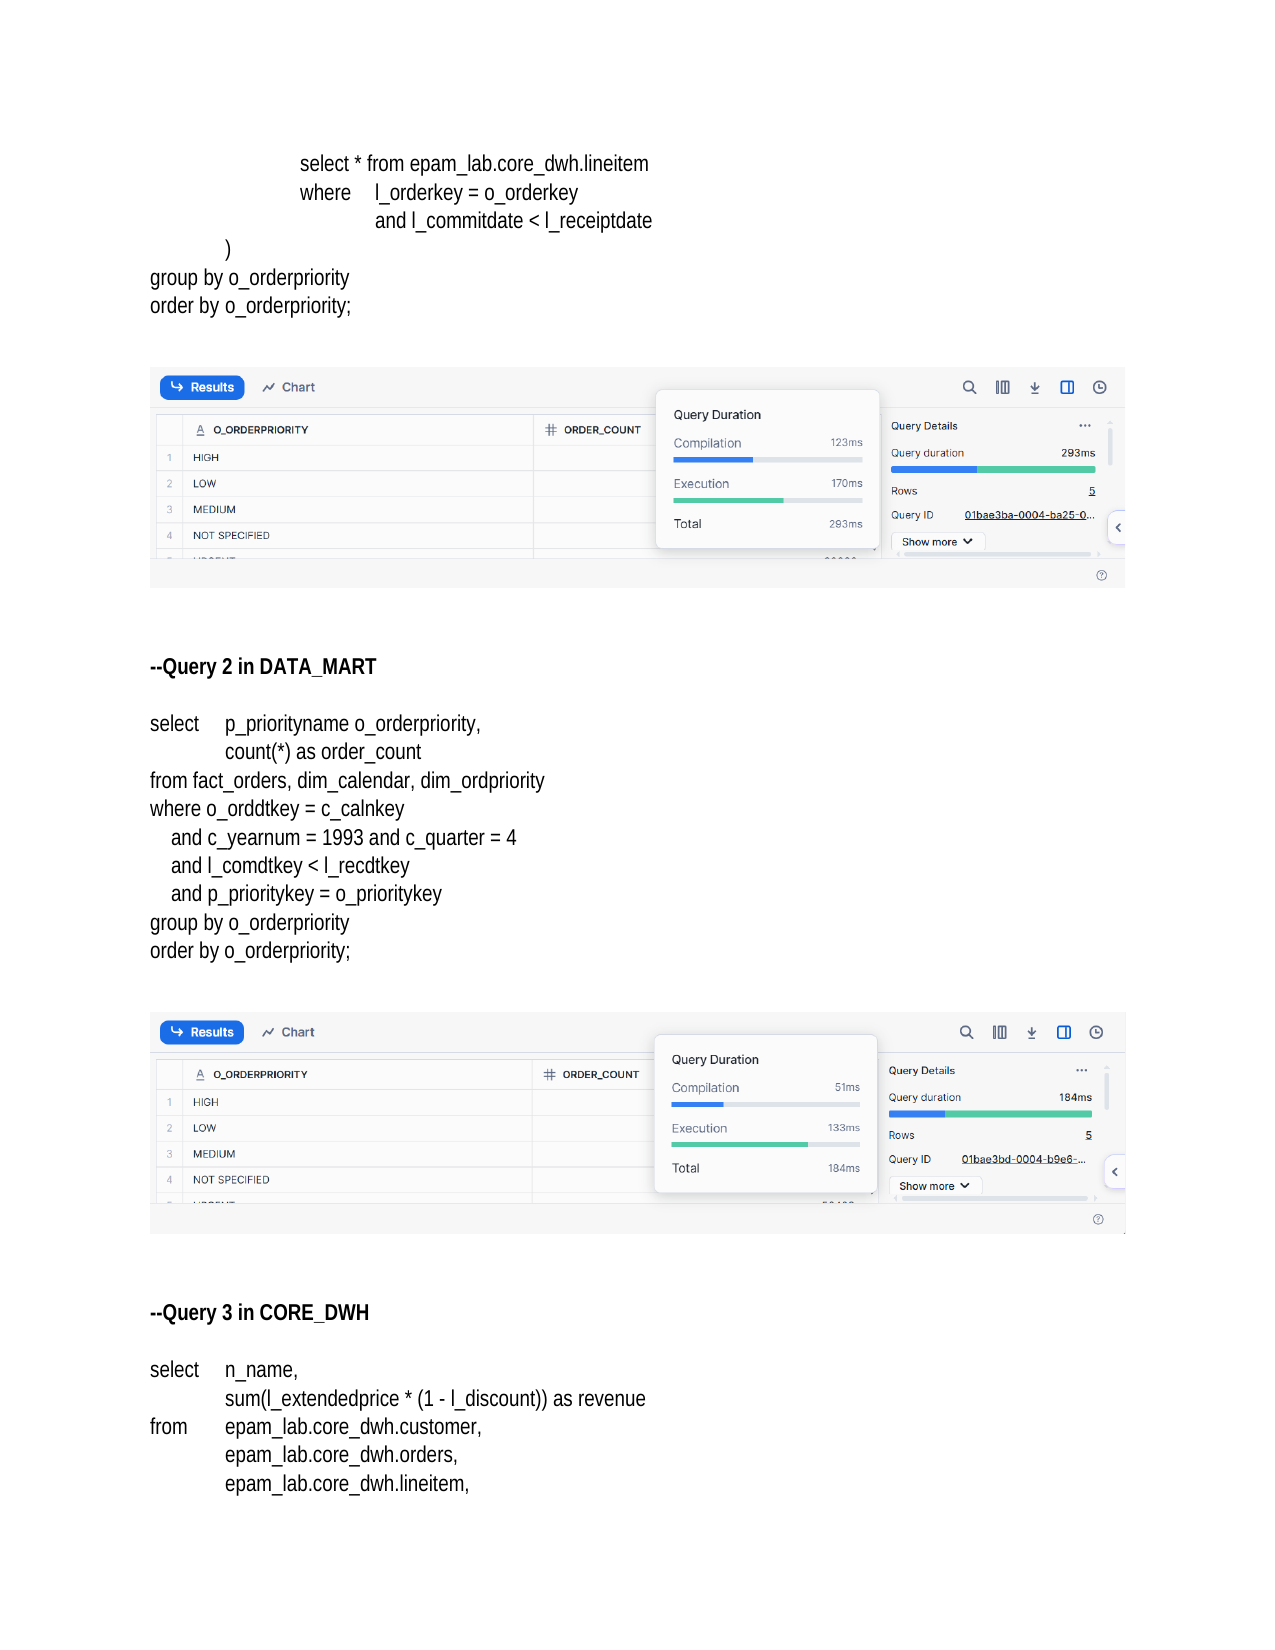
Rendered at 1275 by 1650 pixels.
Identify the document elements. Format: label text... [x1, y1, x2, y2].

text epam_lab.core_dwh.lineitem, [150, 1470, 1125, 1496]
text ) [150, 235, 1125, 262]
text group by o_orderpriority [150, 264, 1125, 290]
text --Query 2 in DATA_MART [150, 653, 1125, 679]
text and c_yearnum = 1993 and c_quarter = 4 [150, 823, 1125, 850]
text where o_orddtkey = c_calnkey [150, 795, 1125, 821]
text where l_orderkey = o_orderkey [150, 178, 1125, 205]
picture [150, 1012, 1125, 1234]
text order by o_orderpriority; [150, 937, 1125, 964]
text from fact_orders, dim_calendar, dim_ordpriority [150, 767, 1125, 793]
text group by o_orderpriority [150, 909, 1125, 935]
text select p_priorityname o_orderpriority, [150, 710, 1125, 736]
text and l_comdtkey < l_recdtkey [150, 852, 1125, 878]
text sum(l_extendedprice * (1 - l_discount)) as revenue [150, 1384, 1125, 1411]
text select * from epam_lab.core_dwh.lineitem [150, 150, 1125, 176]
text count(*) as order_count [150, 738, 1125, 764]
text epam_lab.core_dwh.orders, [150, 1441, 1125, 1468]
text from epam_lab.core_dwh.customer, [150, 1413, 1125, 1439]
text and l_commitdate < l_receiptdate [150, 207, 1125, 233]
picture [150, 367, 1125, 588]
text select n_name, [150, 1356, 1125, 1382]
text order by o_orderpriority; [150, 292, 1125, 318]
text --Query 3 in CORE_DWH [150, 1299, 1125, 1326]
text and p_prioritykey = o_prioritykey [150, 880, 1125, 907]
